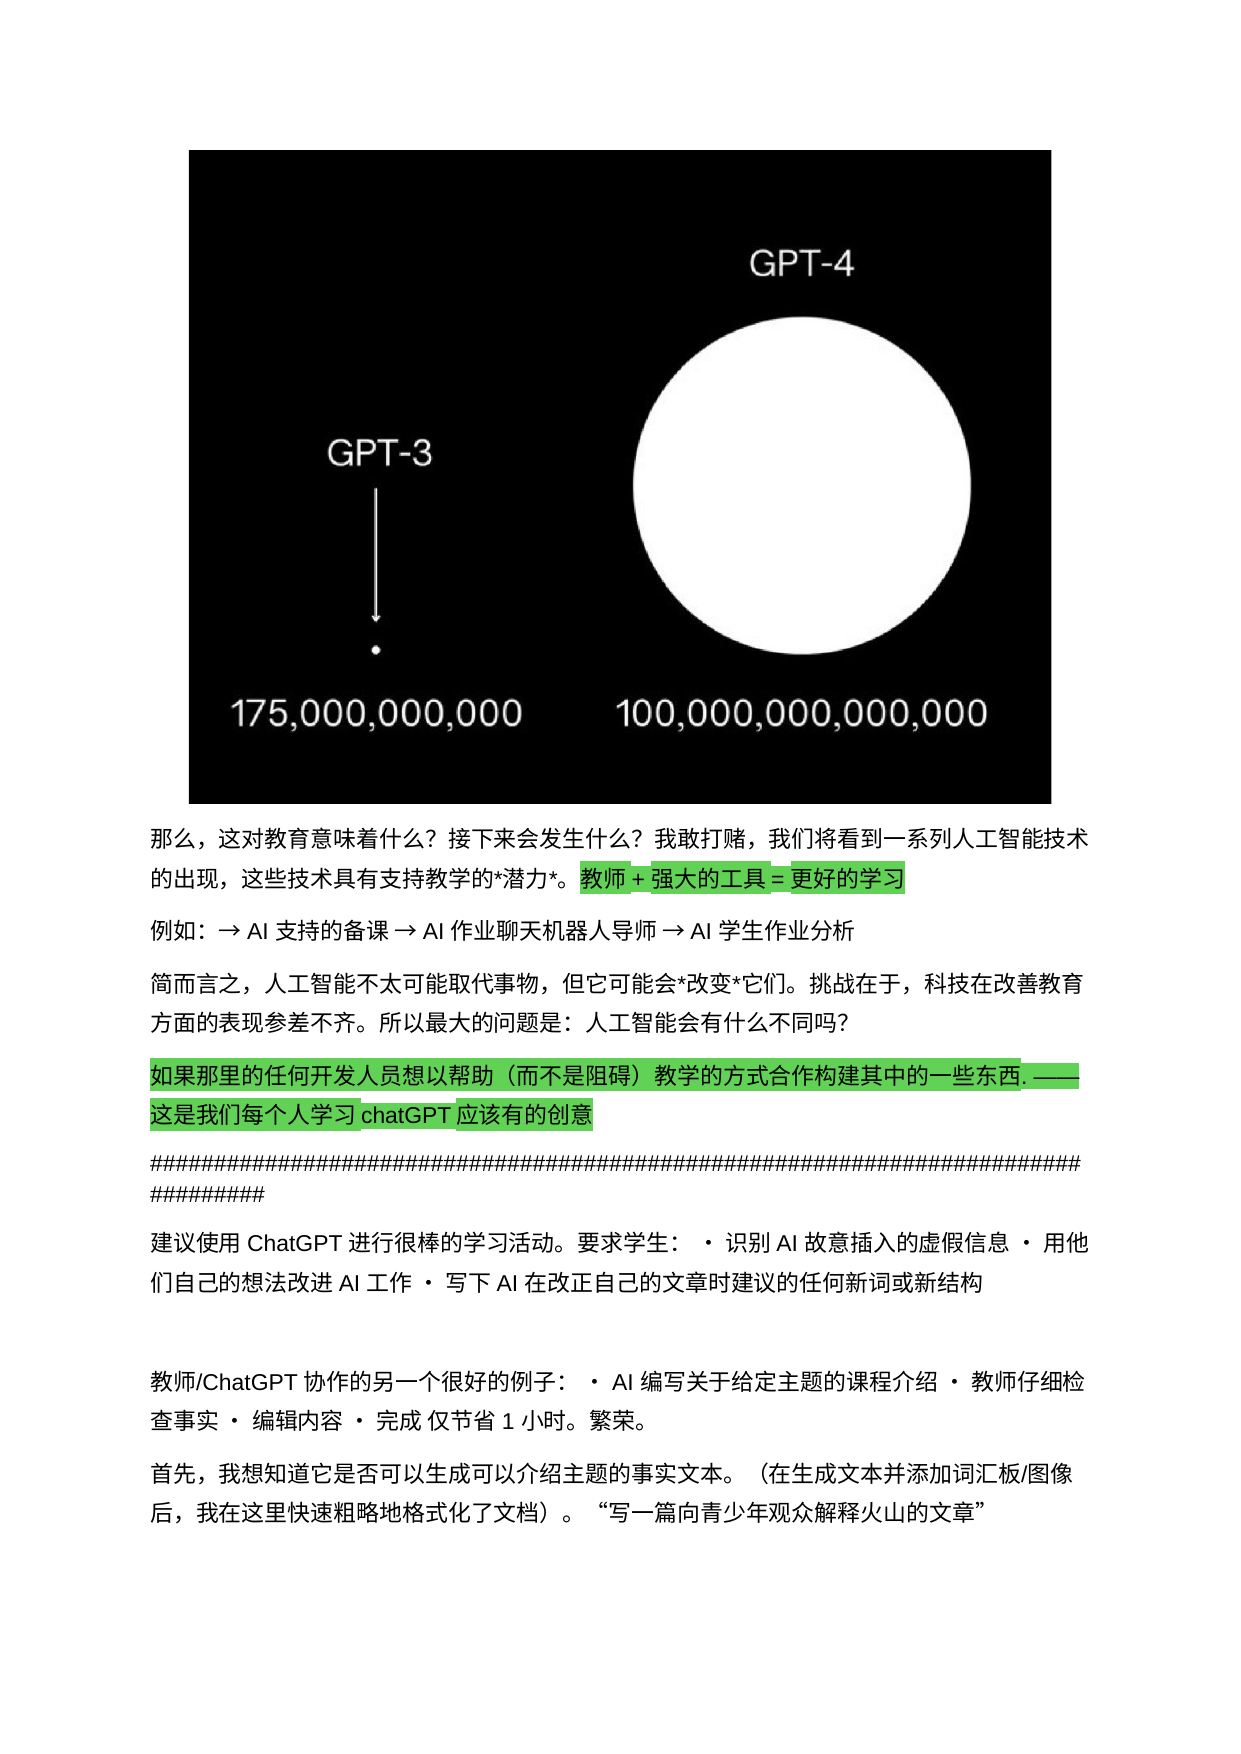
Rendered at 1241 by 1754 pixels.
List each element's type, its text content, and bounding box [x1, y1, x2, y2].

text ################################################################################## [150, 1150, 1090, 1208]
text 建议使用 ChatGPT 进行很棒的学习活动。要求学生： • 识别 AI 故意插入的虚假信息 • 用他们自己的想法改进 AI 工作 • 写下 AI 在改正自己的文章时建议的任何新词或新结构 [150, 1225, 1090, 1298]
text 例如：→ AI 支持的备课 → AI 作业聊天机器人导师 → AI 学生作业分析 [150, 913, 1090, 946]
text 如果那里的任何开发人员想以帮助（而不是阻碍）教学的方式合作构建其中的一些东西. ——这是我们每个人学习chatGPT应该有的创意 [150, 1058, 1090, 1131]
picture [188, 150, 1052, 804]
text 首先，我想知道它是否可以生成可以介绍主题的事实文本。（在生成文本并添加词汇板/图像后，我在这里快速粗略地格式化了文档）。“写一篇向青少年观众解释火山的文章” [150, 1456, 1090, 1528]
text 简而言之，人工智能不太可能取代事物，但它可能会*改变*它们。挑战在于，科技在改善教育方面的表现参差不齐。所以最大的问题是：人工智能会有什么不同吗？ [150, 966, 1090, 1038]
text 教师/ChatGPT 协作的另一个很好的例子： • AI 编写关于给定主题的课程介绍 • 教师仔细检查事实 • 编辑内容 • 完成 仅节省 1 小时。繁荣。 [150, 1363, 1090, 1436]
text 那么，这对教育意味着什么？接下来会发生什么？我敢打赌，我们将看到一系列人工智能技术的出现，这些技术具有支持教学的*潜力*。教师 + 强大的工具 = 更好的学习 [150, 821, 1090, 894]
